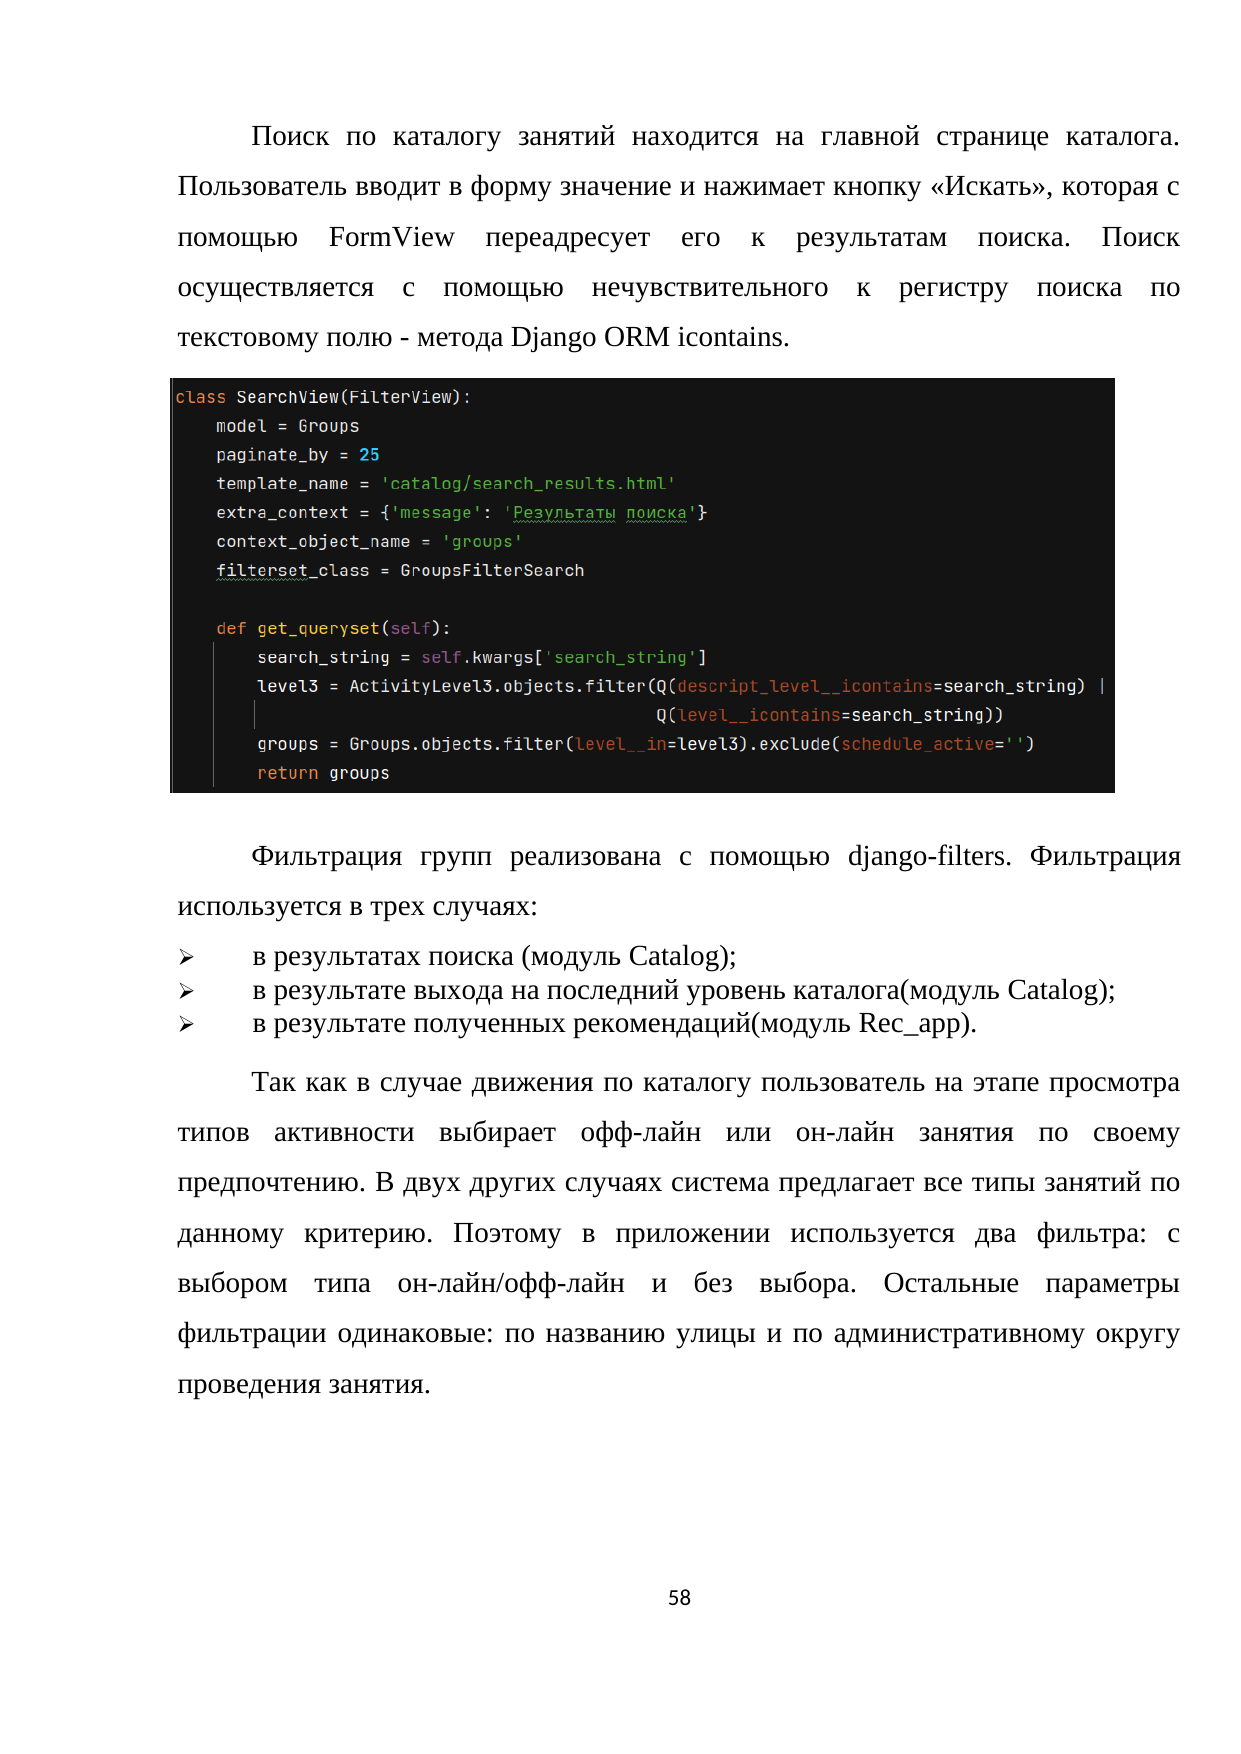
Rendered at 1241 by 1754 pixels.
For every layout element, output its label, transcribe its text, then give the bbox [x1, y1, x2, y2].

list Фильтрация групп реализована с помощью django-filters. Фильтрация используется в трех случаях: [177, 838, 1181, 922]
list в результате выхода на последний уровень каталога(модуль Catalog); [177, 972, 1181, 1005]
text Так как в случае движения по каталогу пользователь на этапе просмотра типов активности выбирает офф-лайн или он-лайн занятия по своему предпочтению. В двух других случаях система предлагает все типы занятий по данному критерию. Поэтому в приложении используется два фильтра: с выбором типа он-лайн/офф-лайн и без выбора. Остальные параметры фильтрации одинаковые: по названию улицы и по административному округу проведения занятия. [177, 1064, 1181, 1399]
list в результате полученных рекомендаций(модуль Rec_app). [177, 1005, 1181, 1039]
picture [170, 378, 1115, 793]
list в результатах поиска (модуль Catalog); [177, 938, 1181, 972]
list Поиск по каталогу занятий находится на главной странице каталога. Пользователь вводит в форму значение и нажимает кнопку «Искать», которая с помощью FormView переадресует его к результатам поиска. Поиск осуществляется с помощью нечувствительного к регистру поискa по текстовому полю - метода Django ORM icontains. [177, 118, 1181, 353]
